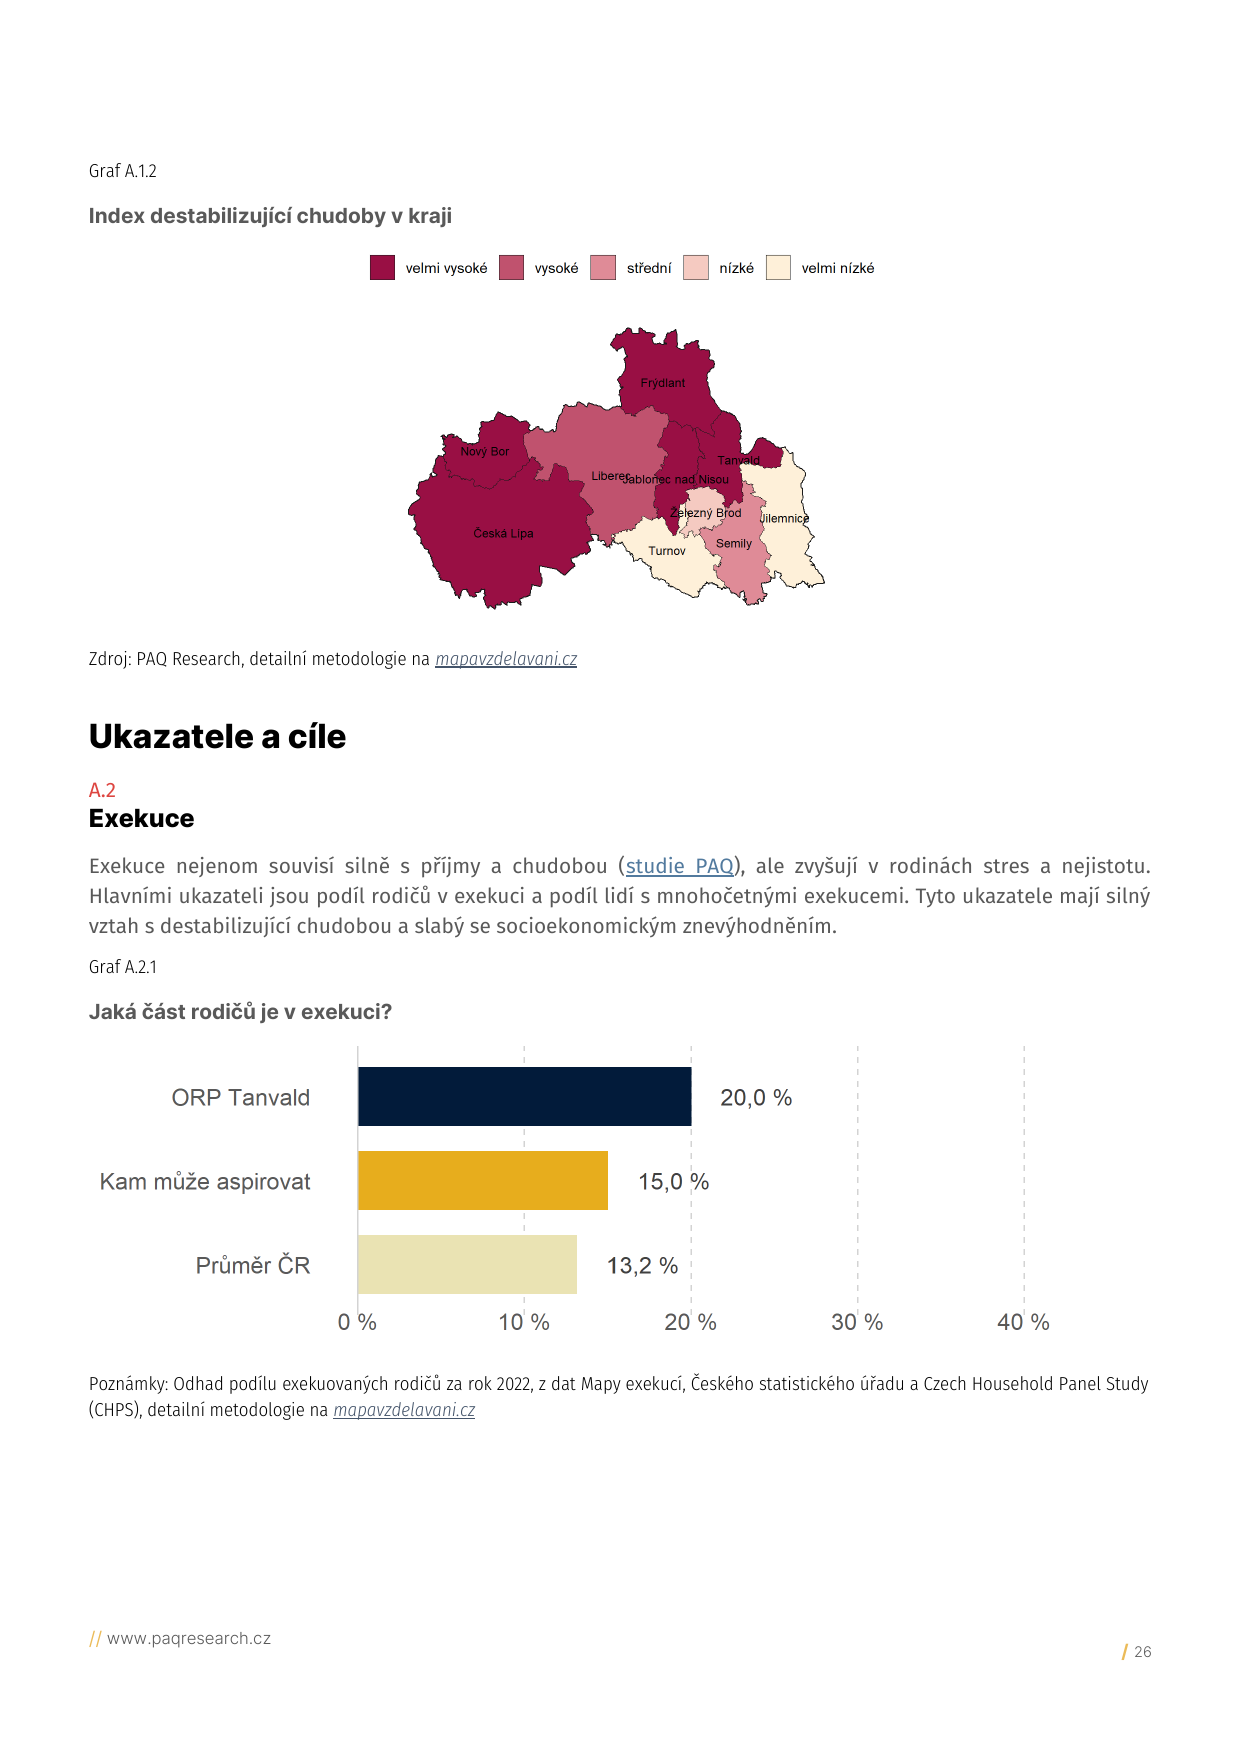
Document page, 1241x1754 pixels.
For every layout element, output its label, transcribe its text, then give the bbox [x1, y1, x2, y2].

text Zdroj: PAQ Research, detailní metodologie na mapavzdelavani.cz [89, 647, 1152, 670]
text Poznámky: Odhad podílu exekuovaných rodičů za rok 2022, z dat Mapy exekucí, Českého statistického úřadu a Czech Household Panel Study (CHPS), detailní metodologie na mapavzdelavani.cz [89, 1373, 1152, 1421]
subtitle Exekuce [89, 803, 1152, 833]
text A.2 [89, 773, 1152, 803]
text Jaká část rodičů je v exekuci? [89, 994, 1152, 1024]
text Index destabilizující chudoby v kraji [89, 198, 1152, 229]
text Graf A.1.2 [89, 160, 1152, 183]
picture [88, 1024, 1139, 1356]
text Graf A.2.1 [89, 956, 1152, 978]
picture [88, 228, 1139, 631]
subtitle Ukazatele a cíle [89, 716, 1152, 756]
text Exekuce nejenom souvisí silně s příjmy a chudobou (studie PAQ), ale zvyšují v rodinách stres a nejistotu. Hlavními ukazateli jsou podíl rodičů v exekuci a podíl lidí s mnohočetnými exekucemi. Tyto ukazatele mají silný vztah s destabilizující chudobou a slabý se socioekonomickým znevýhodněním. [89, 849, 1152, 939]
